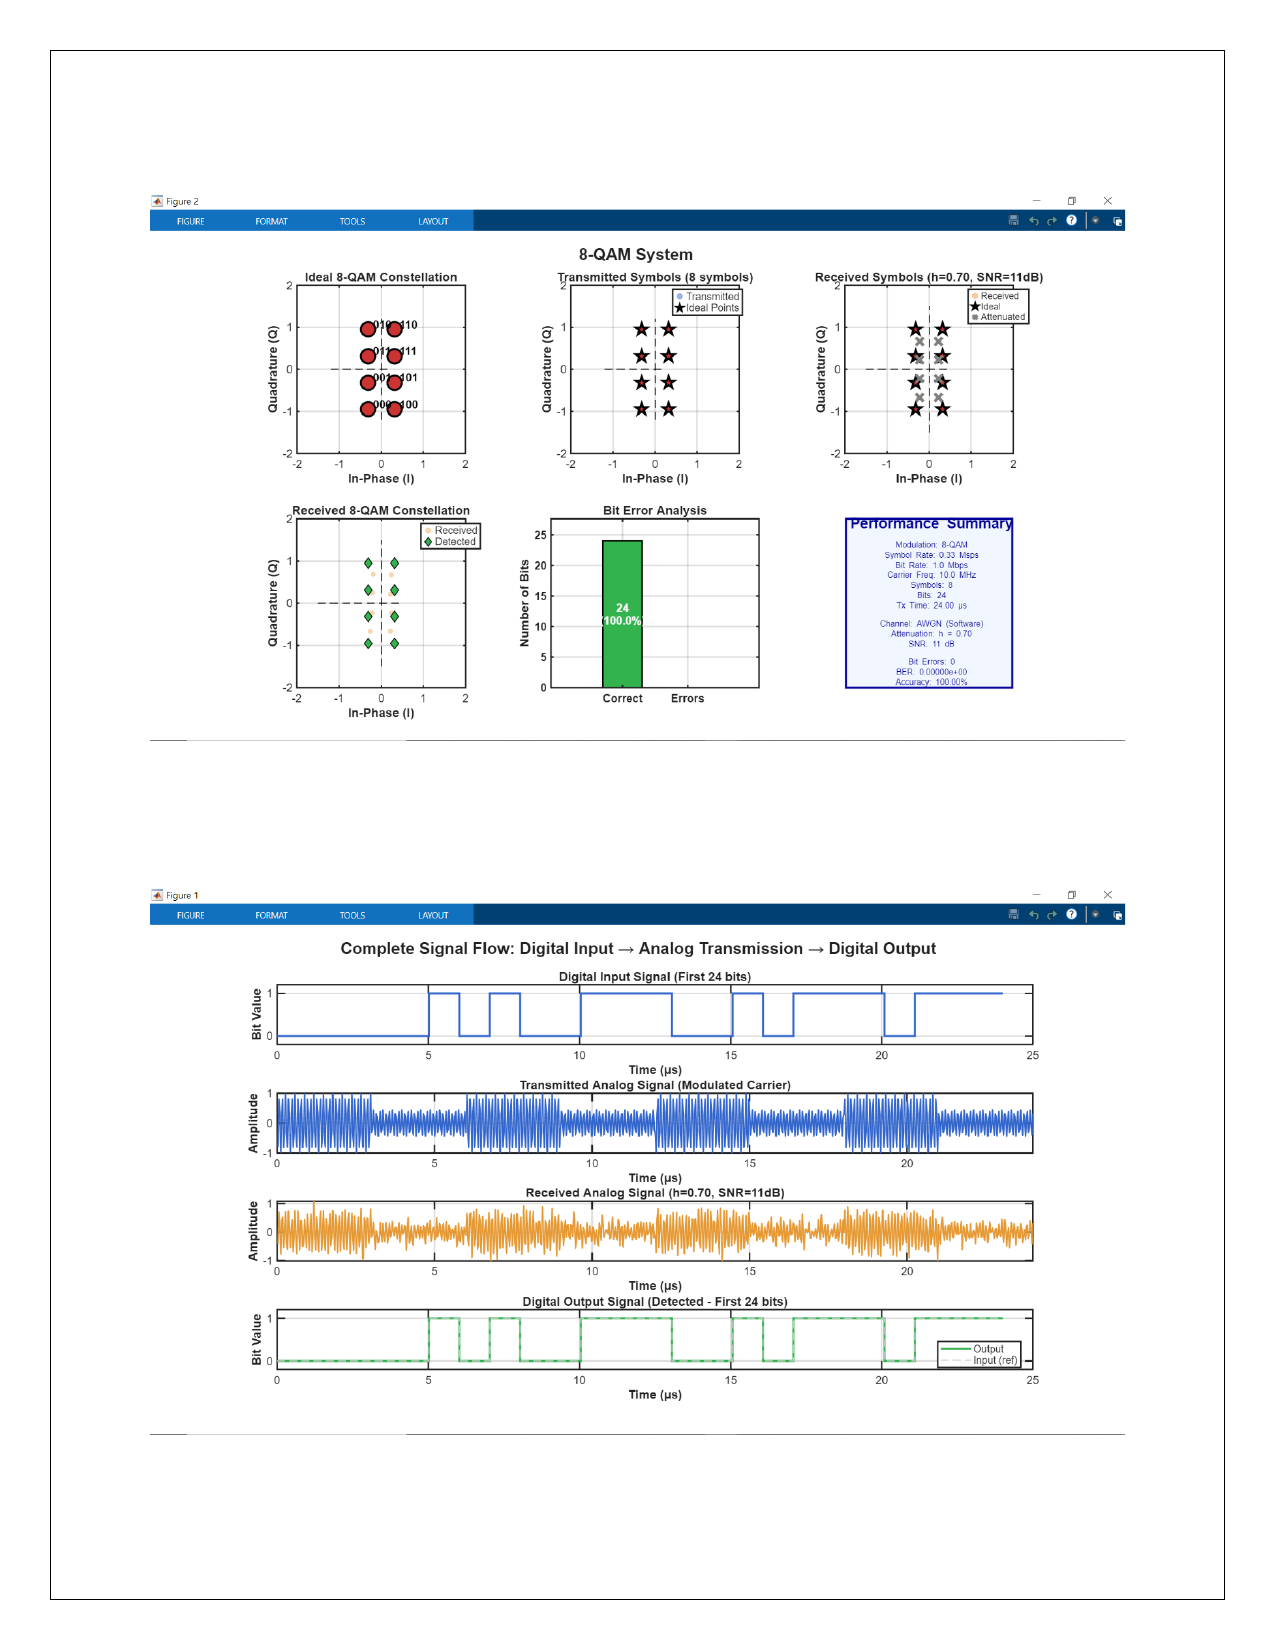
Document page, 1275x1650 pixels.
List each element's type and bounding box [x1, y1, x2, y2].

picture [150, 192, 1125, 741]
picture [150, 886, 1125, 1435]
